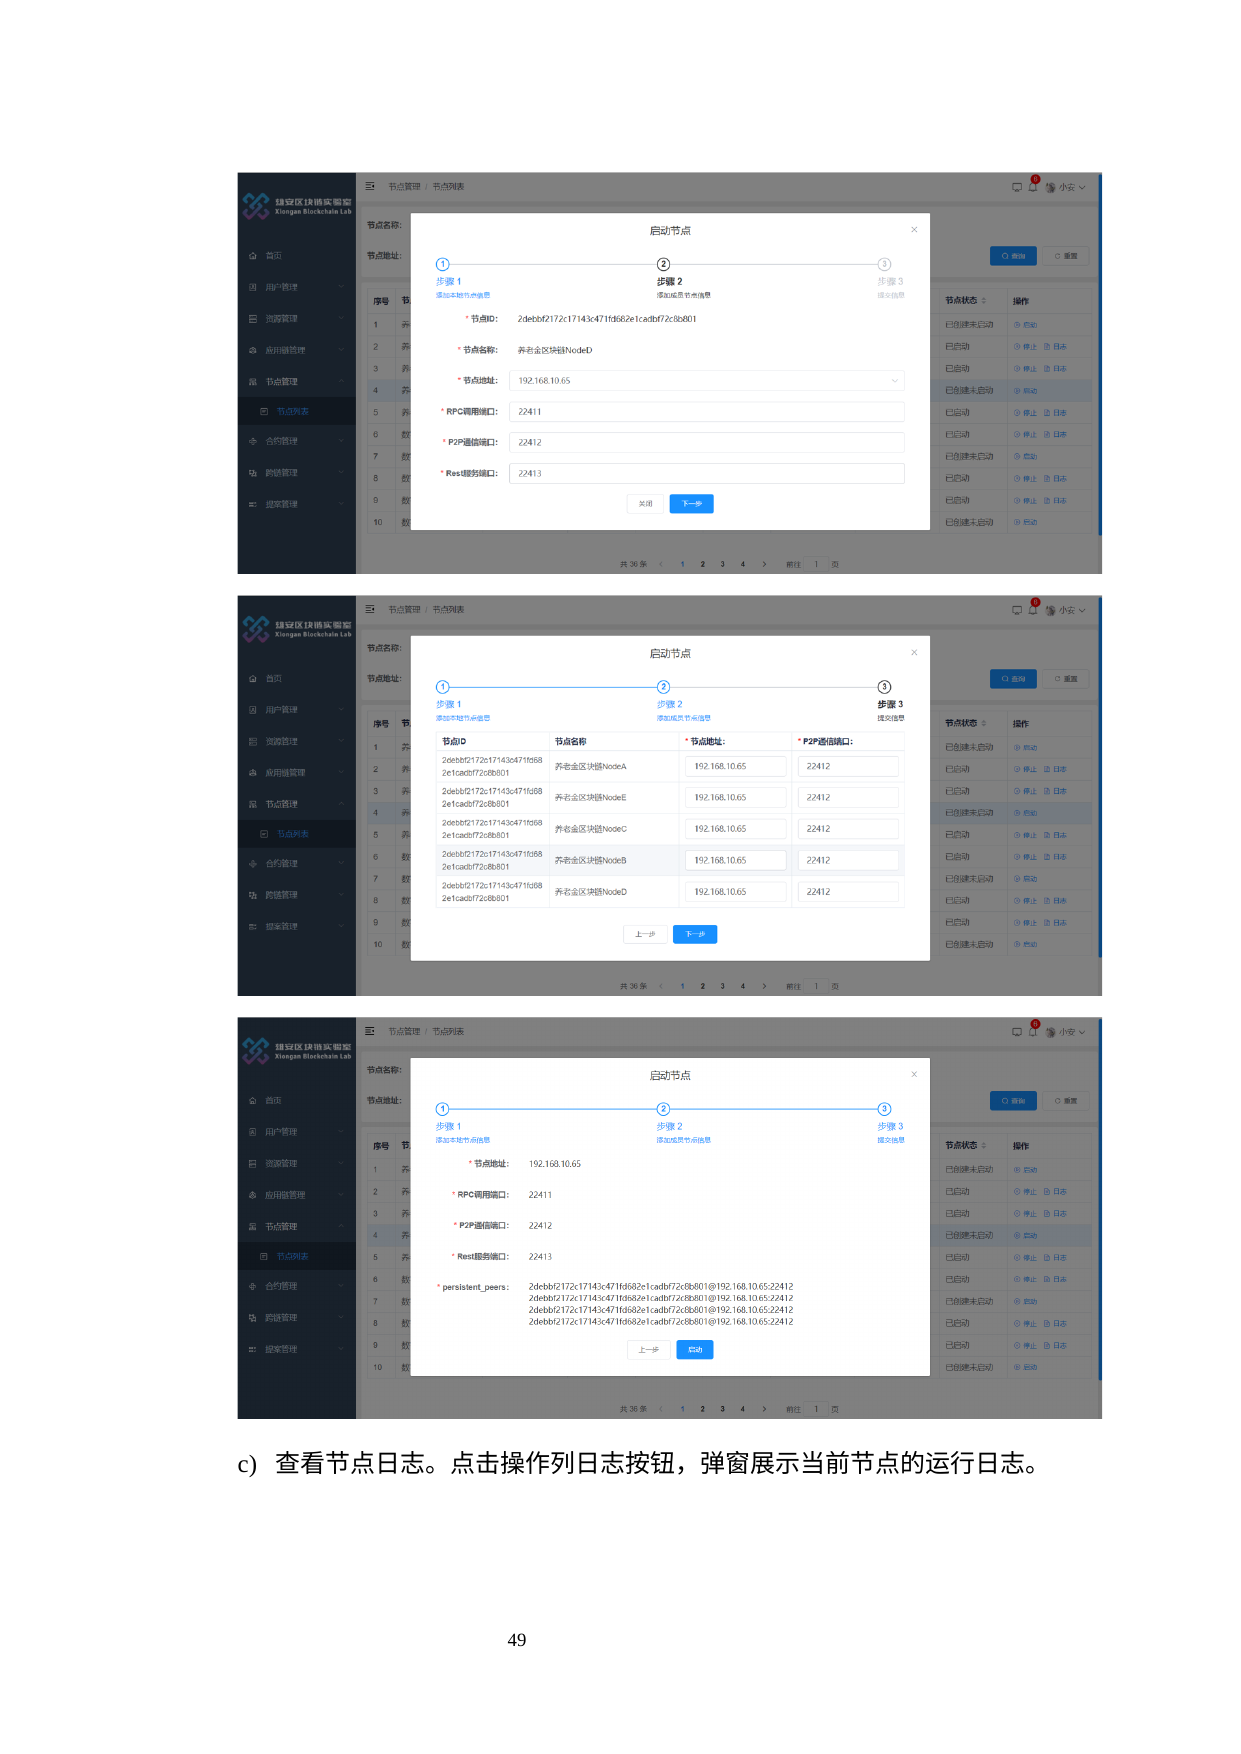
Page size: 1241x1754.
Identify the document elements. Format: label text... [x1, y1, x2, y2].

picture [237, 172, 1103, 574]
picture [237, 1017, 1103, 1419]
picture [237, 595, 1103, 996]
list 查看节点日志。点击操作列日志按钮，弹窗展示当前节点的运行日志。 [187, 1429, 1053, 1494]
